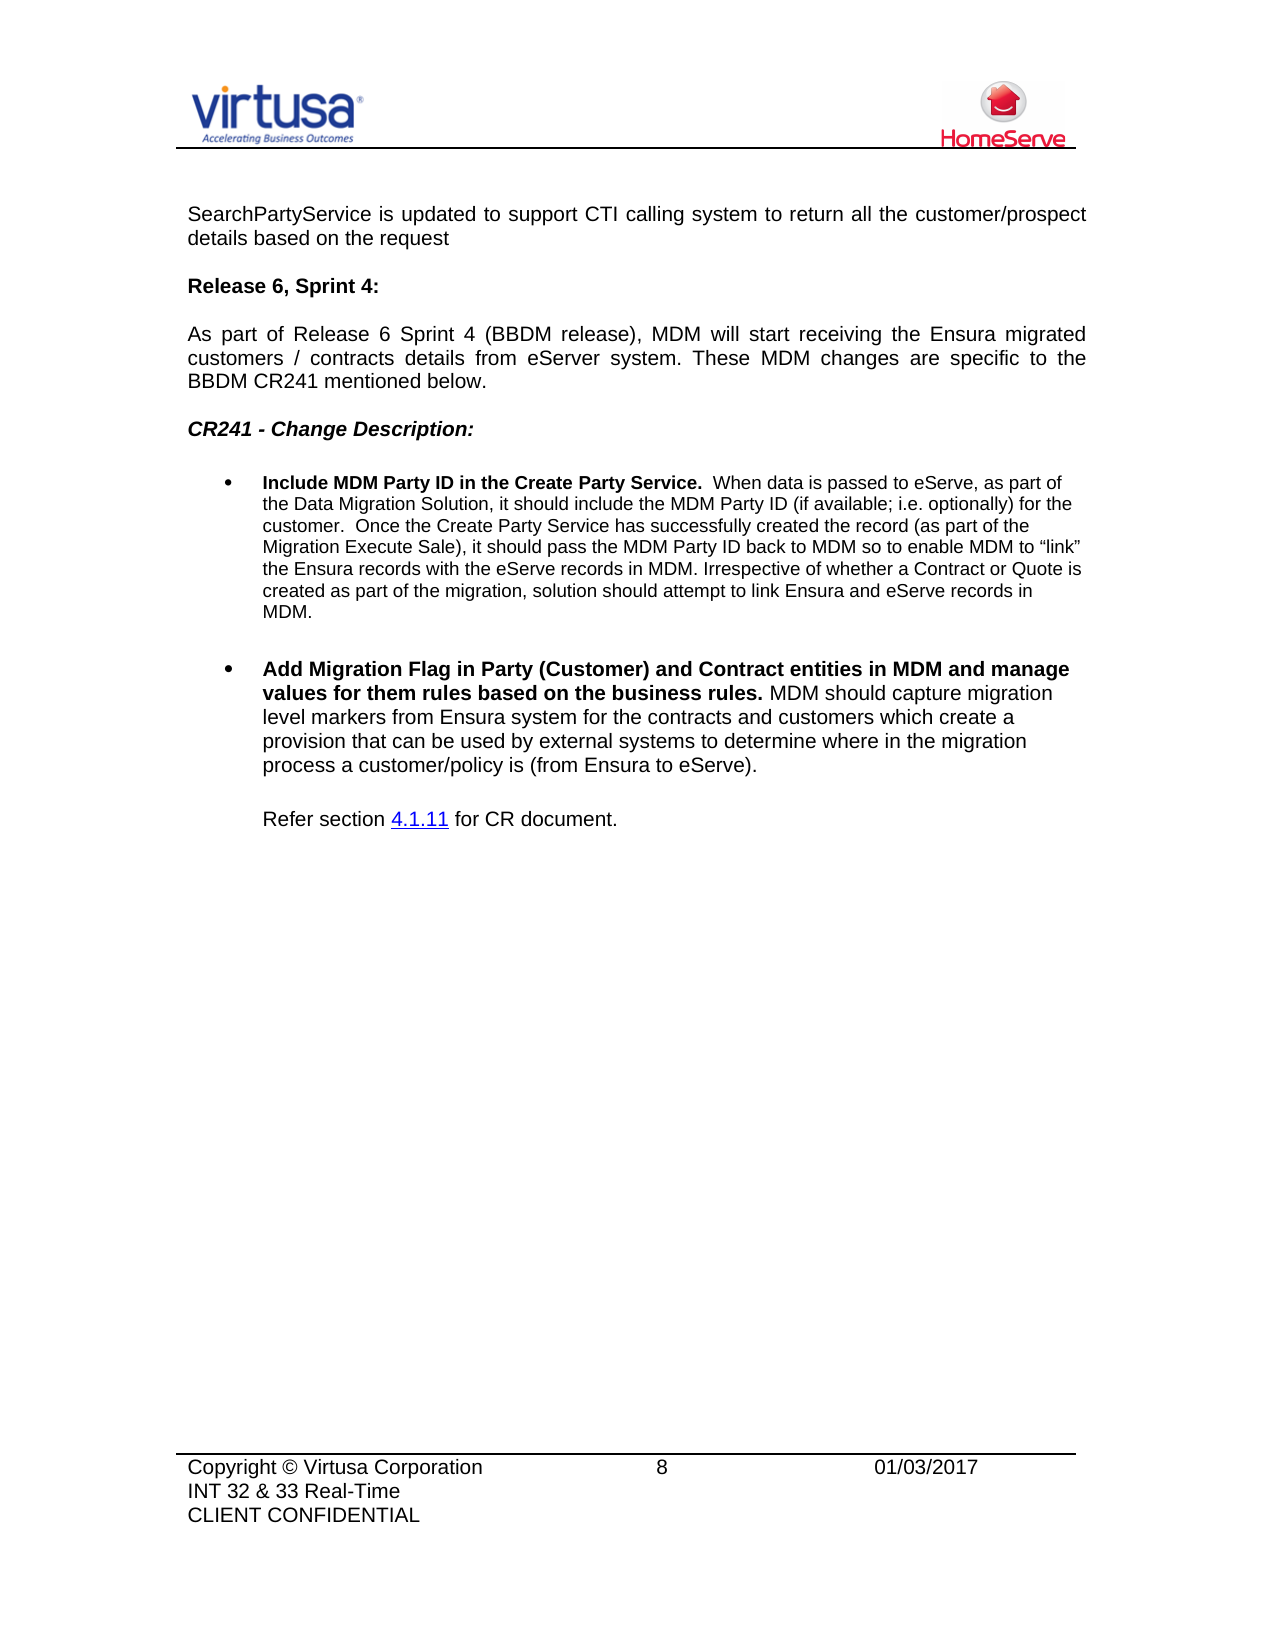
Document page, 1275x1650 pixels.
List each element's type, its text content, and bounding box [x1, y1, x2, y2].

picture [187, 80, 368, 147]
picture [941, 81, 1065, 147]
text SearchPartyService is updated to support CTI calling system to return all the customer/prospect details based on the request [187, 202, 1087, 249]
text Release 6, Sprint 4: [187, 273, 1087, 297]
text CR241 - Change Description: [187, 417, 1087, 441]
text Refer section 4.1.11 for CR document. [187, 807, 1087, 831]
list Add Migration Flag in Party (Customer) and Contract entities in MDM and manage values for them rules based on the business rules. MDM should capture migration level markers from Ensura system for the contracts and customers which create a provision that can be used by external systems to determine where in the migration process a customer/policy is (from Ensura to eServe). [225, 657, 1087, 776]
list Include MDM Party ID in the Create Party Service. When data is passed to eServe, as part of the Data Migration Solution, it should include the MDM Party ID (if available; i.e. optionally) for the customer. Once the Create Party Service has successfully created the record (as part of the Migration Execute Sale), it should pass the MDM Party ID back to MDM so to enable MDM to “link” the Ensura records with the eServe records in MDM. Irrespective of whether a Contract or Quote is created as part of the migration, solution should attempt to link Ensura and eServe records in MDM. [225, 471, 1087, 622]
text As part of Release 6 Sprint 4 (BBDM release), MDM will start receiving the Ensura migrated customers / contracts details from eServer system. These MDM changes are specific to the BBDM CR241 mentioned below. [187, 321, 1087, 393]
